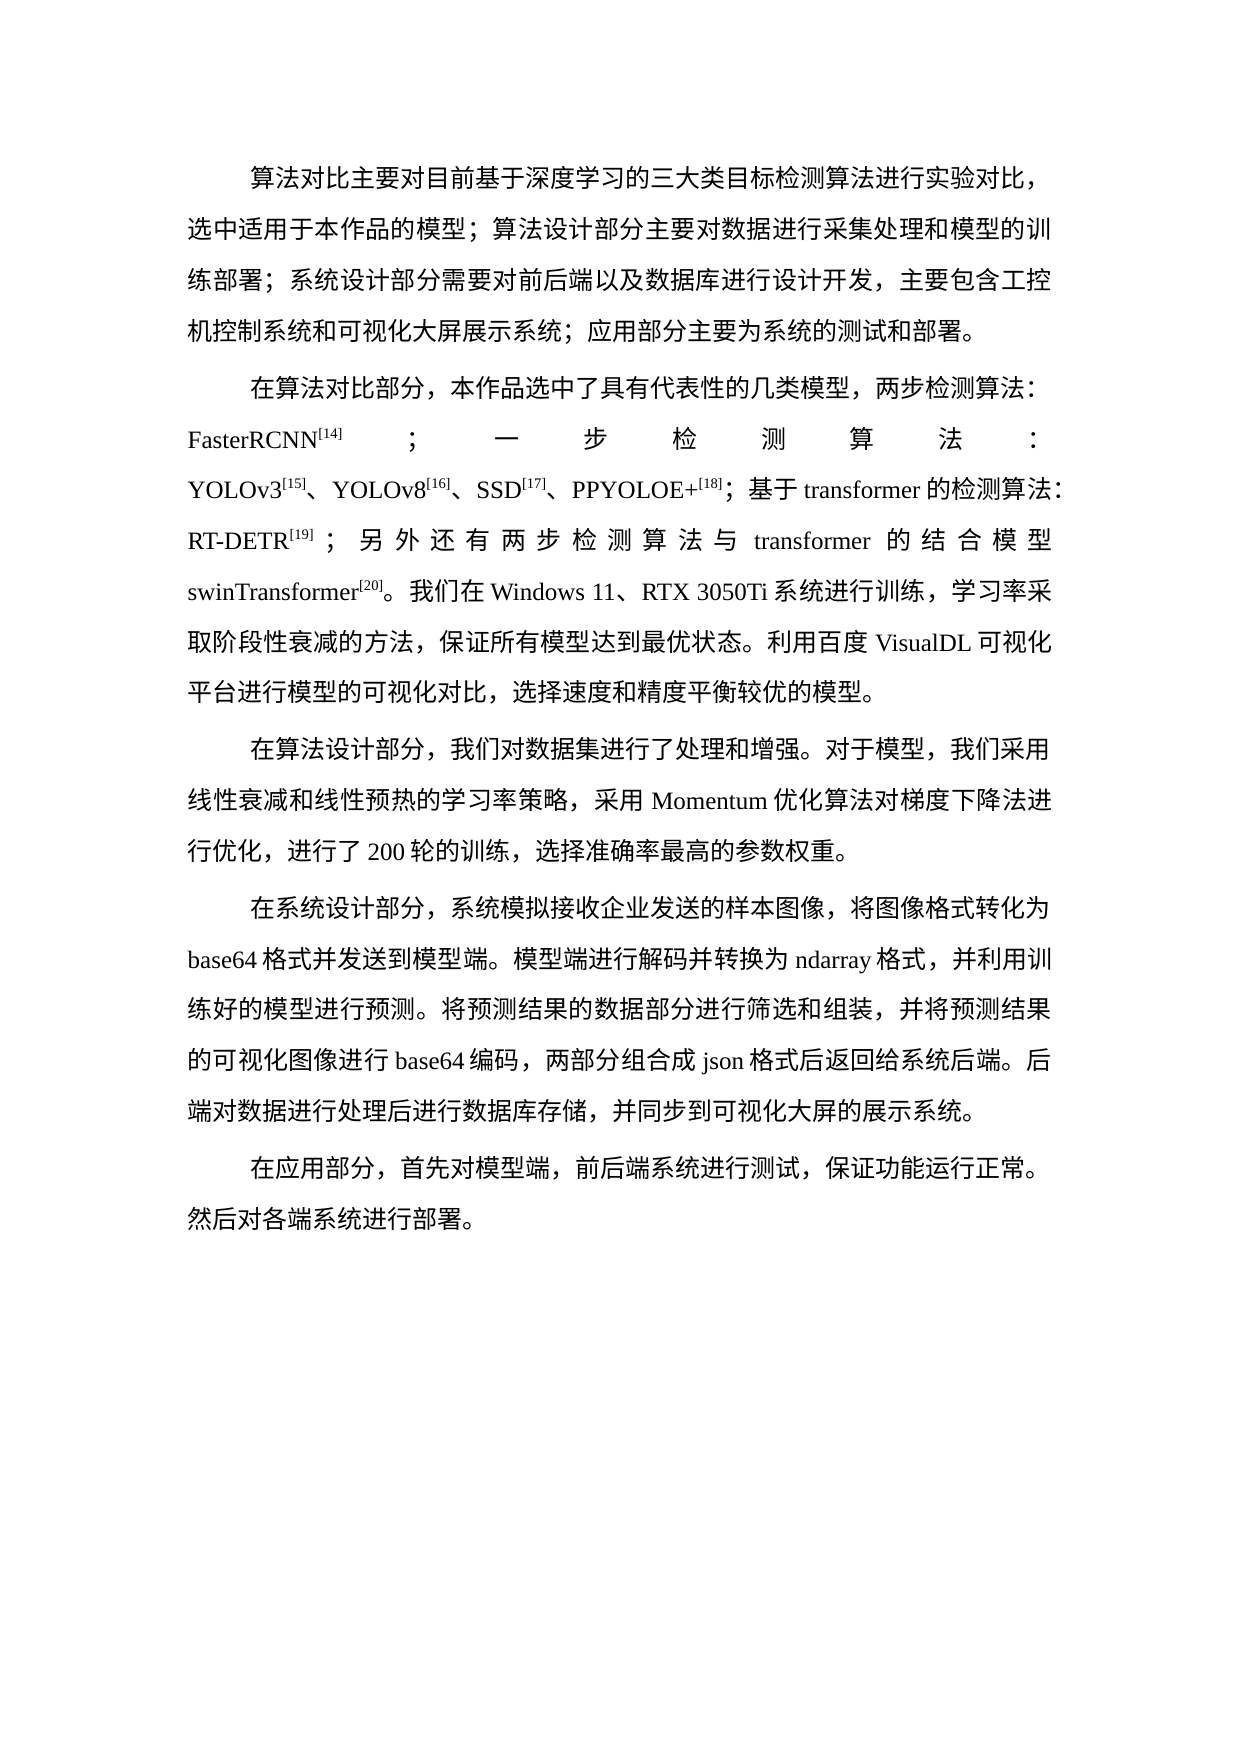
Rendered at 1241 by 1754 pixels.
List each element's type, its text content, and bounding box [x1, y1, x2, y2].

text 在算法对比部分，本作品选中了具有代表性的几类模型，两步检测算法：FasterRCNN[14]；一步检测算法：YOLOv3[15]、YOLOv8[16]、SSD[17]、PPYOLOE+[18]；基于transformer的检测算法：RT-DETR[19]；另外还有两步检测算法与transformer的结合模型swinTransformer[20]。我们在Windows 11、RTX 3050Ti系统进行训练，学习率采取阶段性衰减的方法，保证所有模型达到最优状态。利用百度VisualDL可视化平台进行模型的可视化对比，选择速度和精度平衡较优的模型。 [187, 368, 1053, 709]
text 在应用部分，首先对模型端，前后端系统进行测试，保证功能运行正常。然后对各端系统进行部署。 [187, 1149, 1053, 1236]
text 在系统设计部分，系统模拟接收企业发送的样本图像，将图像格式转化为base64格式并发送到模型端。模型端进行解码并转换为ndarray格式，并利用训练好的模型进行预测。将预测结果的数据部分进行筛选和组装，并将预测结果的可视化图像进行base64编码，两部分组合成json格式后返回给系统后端。后端对数据进行处理后进行数据库存储，并同步到可视化大屏的展示系统。 [187, 888, 1053, 1128]
text 算法对比主要对目前基于深度学习的三大类目标检测算法进行实验对比，选中适用于本作品的模型；算法设计部分主要对数据进行采集处理和模型的训练部署；系统设计部分需要对前后端以及数据库进行设计开发，主要包含工控机控制系统和可视化大屏展示系统；应用部分主要为系统的测试和部署。 [187, 159, 1053, 347]
text 在算法设计部分，我们对数据集进行了处理和增强。对于模型，我们采用线性衰减和线性预热的学习率策略，采用Momentum优化算法对梯度下降法进行优化，进行了200轮的训练，选择准确率最高的参数权重。 [187, 730, 1053, 868]
